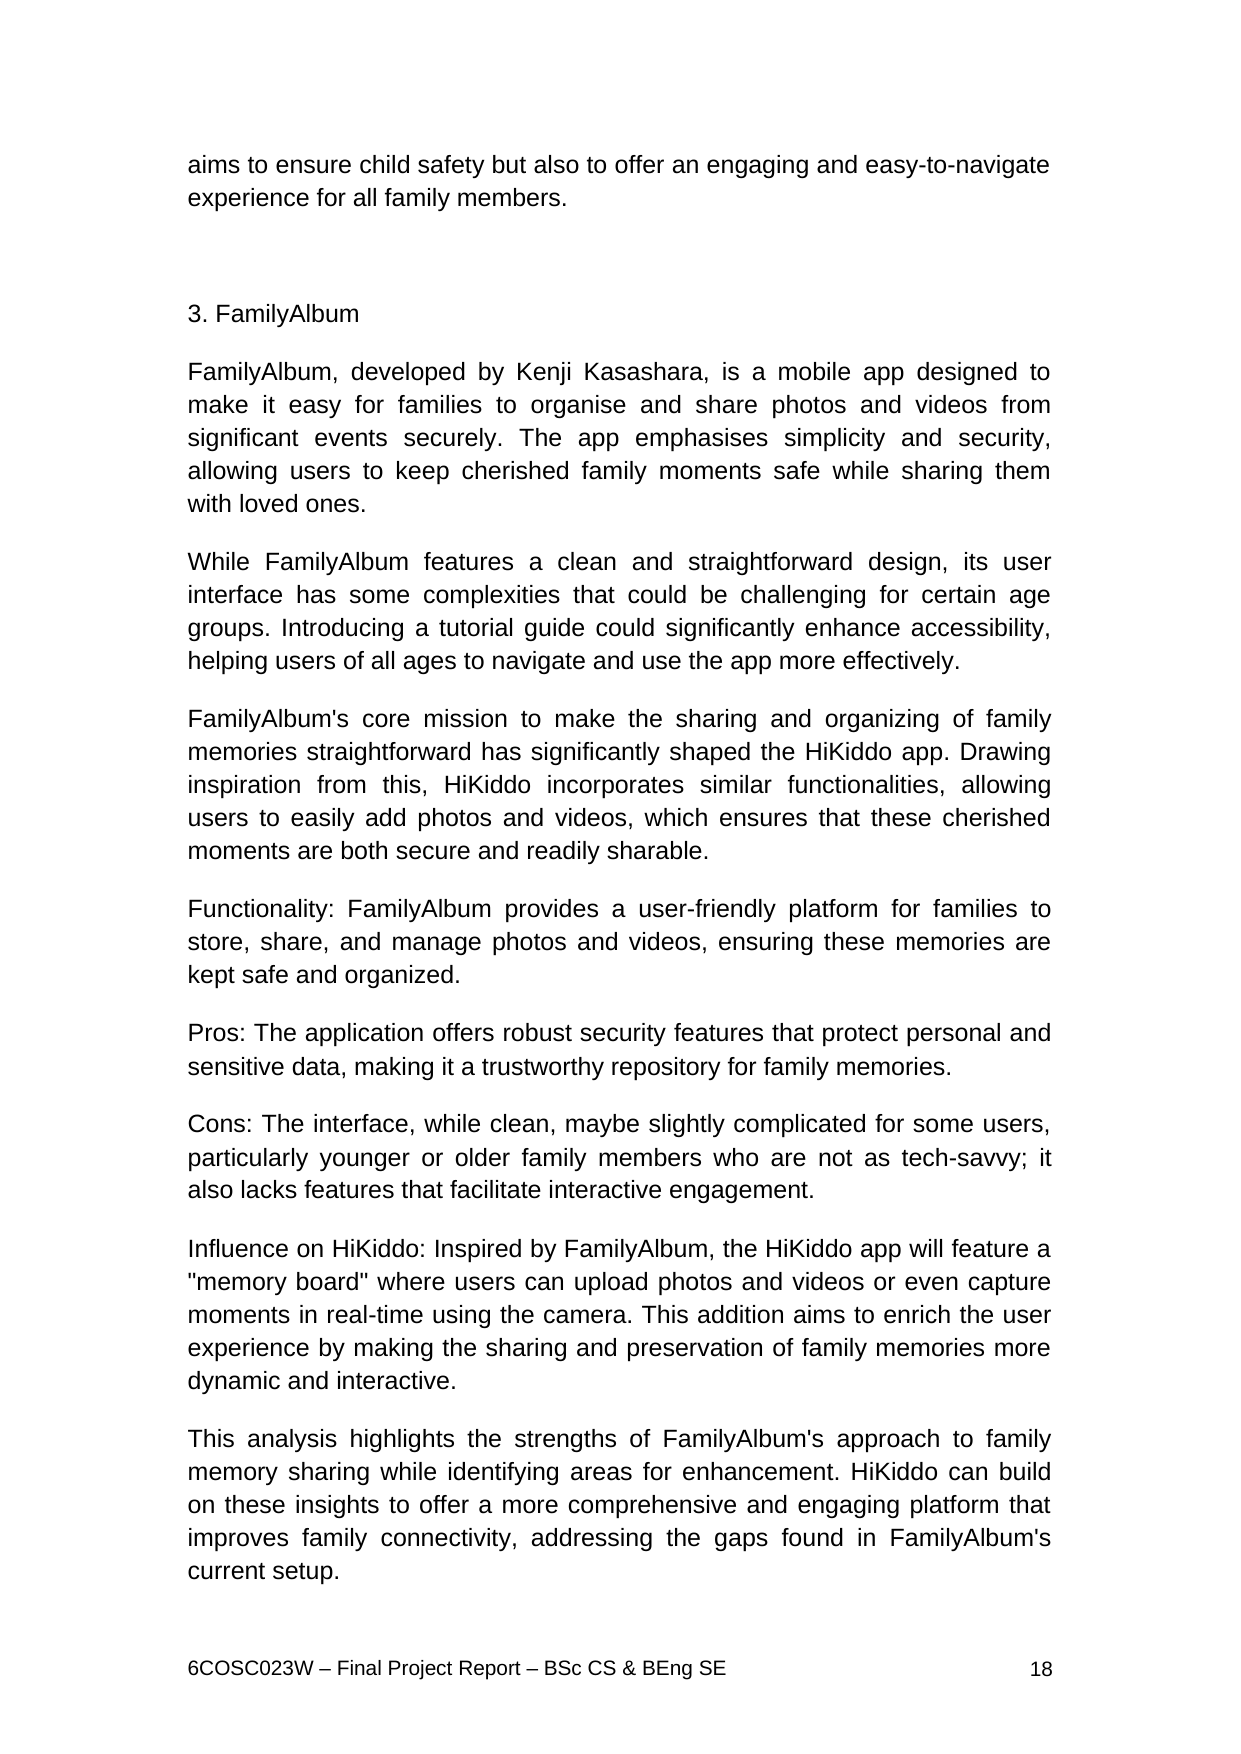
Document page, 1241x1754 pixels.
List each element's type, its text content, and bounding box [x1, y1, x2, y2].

text FamilyAlbum, developed by Kenji Kasashara, is a mobile app designed to make it easy for families to organise and share photos and videos from significant events securely. The app emphasises simplicity and security, allowing users to keep cherished family moments safe while sharing them with loved ones. [187, 357, 1053, 518]
text This analysis highlights the strengths of FamilyAlbum's approach to family memory sharing while identifying areas for enhancement. HiKiddo can build on these insights to offer a more comprehensive and engaging platform that improves family connectivity, addressing the gaps found in FamilyAlbum's current setup. [187, 1424, 1053, 1584]
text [187, 150, 1053, 212]
text Pros: The application offers robust security features that protect personal and sensitive data, making it a trustworthy repository for family memories. [187, 1018, 1053, 1080]
text Cons: The interface, while clean, maybe slightly complicated for some users, particularly younger or older family members who are not as tech-savvy; it also lacks features that facilitate interactive engagement. [187, 1109, 1053, 1204]
text 3. FamilyAlbum [187, 299, 1053, 328]
text FamilyAlbum's core mission to make the sharing and organizing of family memories straightforward has significantly shaped the HiKiddo app. Drawing inspiration from this, HiKiddo incorporates similar functionalities, allowing users to easily add photos and videos, which ensures that these cherished moments are both secure and readily sharable. [187, 704, 1053, 865]
text Functionality: FamilyAlbum provides a user-friendly platform for families to store, share, and manage photos and videos, ensuring these memories are kept safe and organized. [187, 894, 1053, 989]
text While FamilyAlbum features a clean and straightforward design, its user interface has some complexities that could be challenging for certain age groups. Introducing a tutorial guide could significantly enhance accessibility, helping users of all ages to navigate and use the app more effectively. [187, 547, 1053, 675]
text Influence on HiKiddo: Inspired by FamilyAlbum, the HiKiddo app will feature a "memory board" where users can upload photos and videos or even capture moments in real-time using the camera. This addition aims to enrich the user experience by making the sharing and preservation of family memories more dynamic and interactive. [187, 1233, 1053, 1394]
